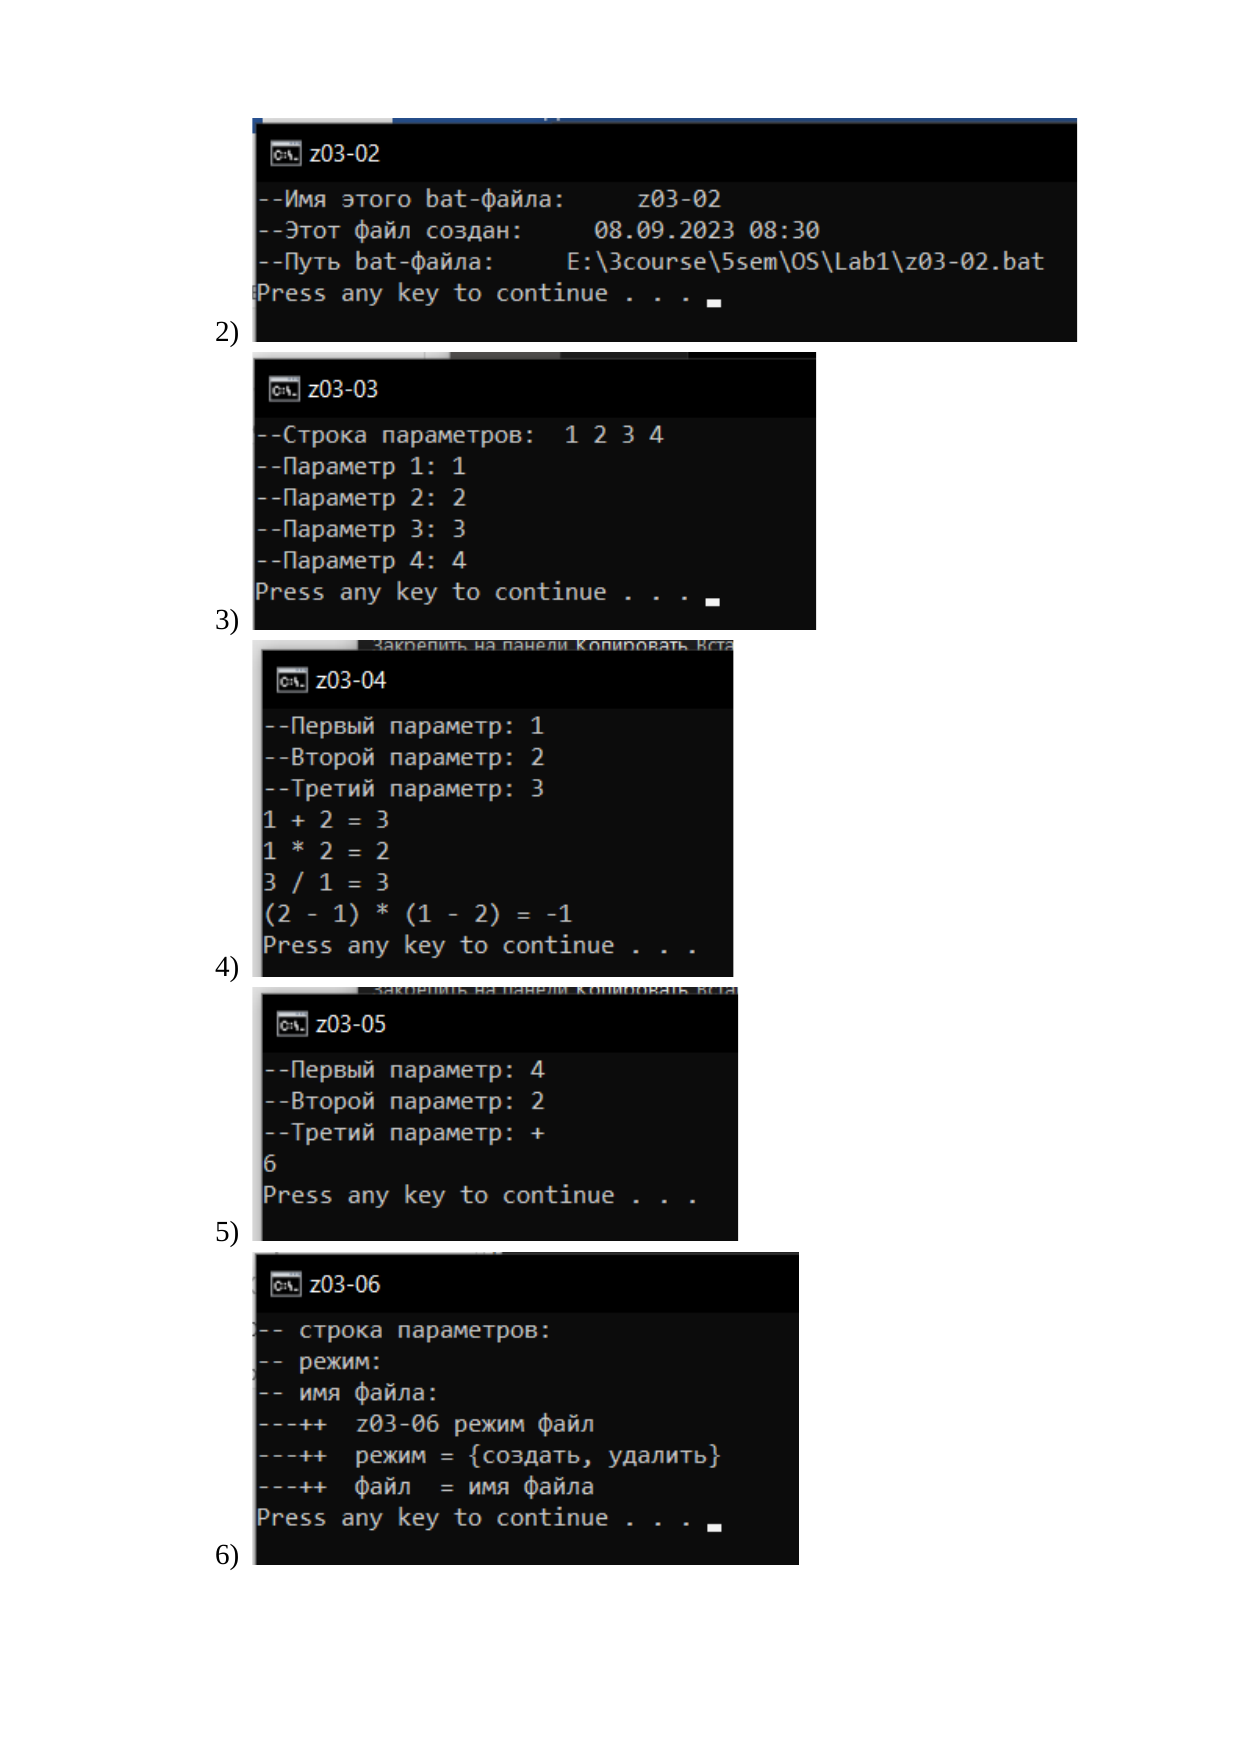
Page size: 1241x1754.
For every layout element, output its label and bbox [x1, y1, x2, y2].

picture [252, 118, 1078, 342]
picture [252, 352, 817, 630]
picture [252, 640, 734, 977]
picture [252, 987, 739, 1241]
picture [252, 1252, 799, 1565]
